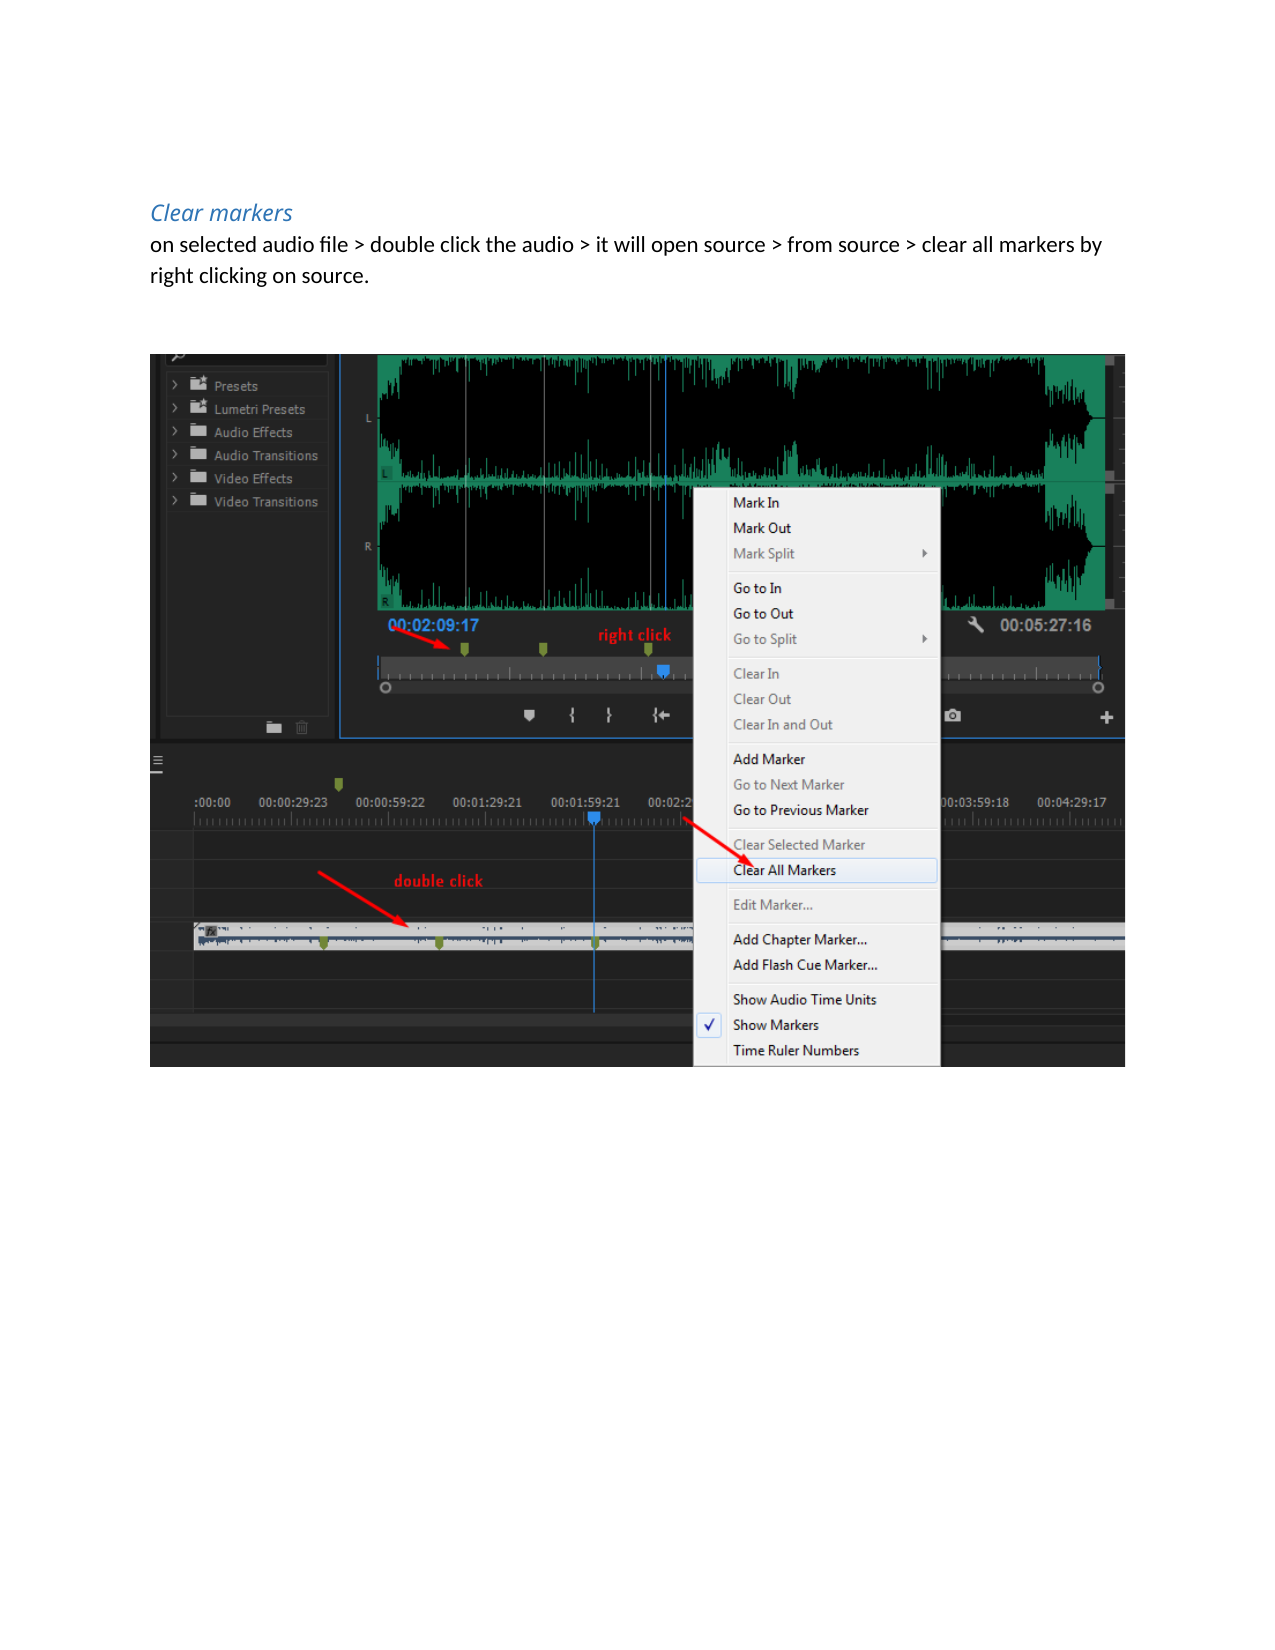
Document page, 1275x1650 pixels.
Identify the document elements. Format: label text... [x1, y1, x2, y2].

picture [150, 354, 1125, 1067]
subtitle Clear markers [150, 197, 1125, 228]
text on selected audio file > double click the audio > it will open source > from source > clear all markers by right clicking on source. [150, 231, 1125, 289]
